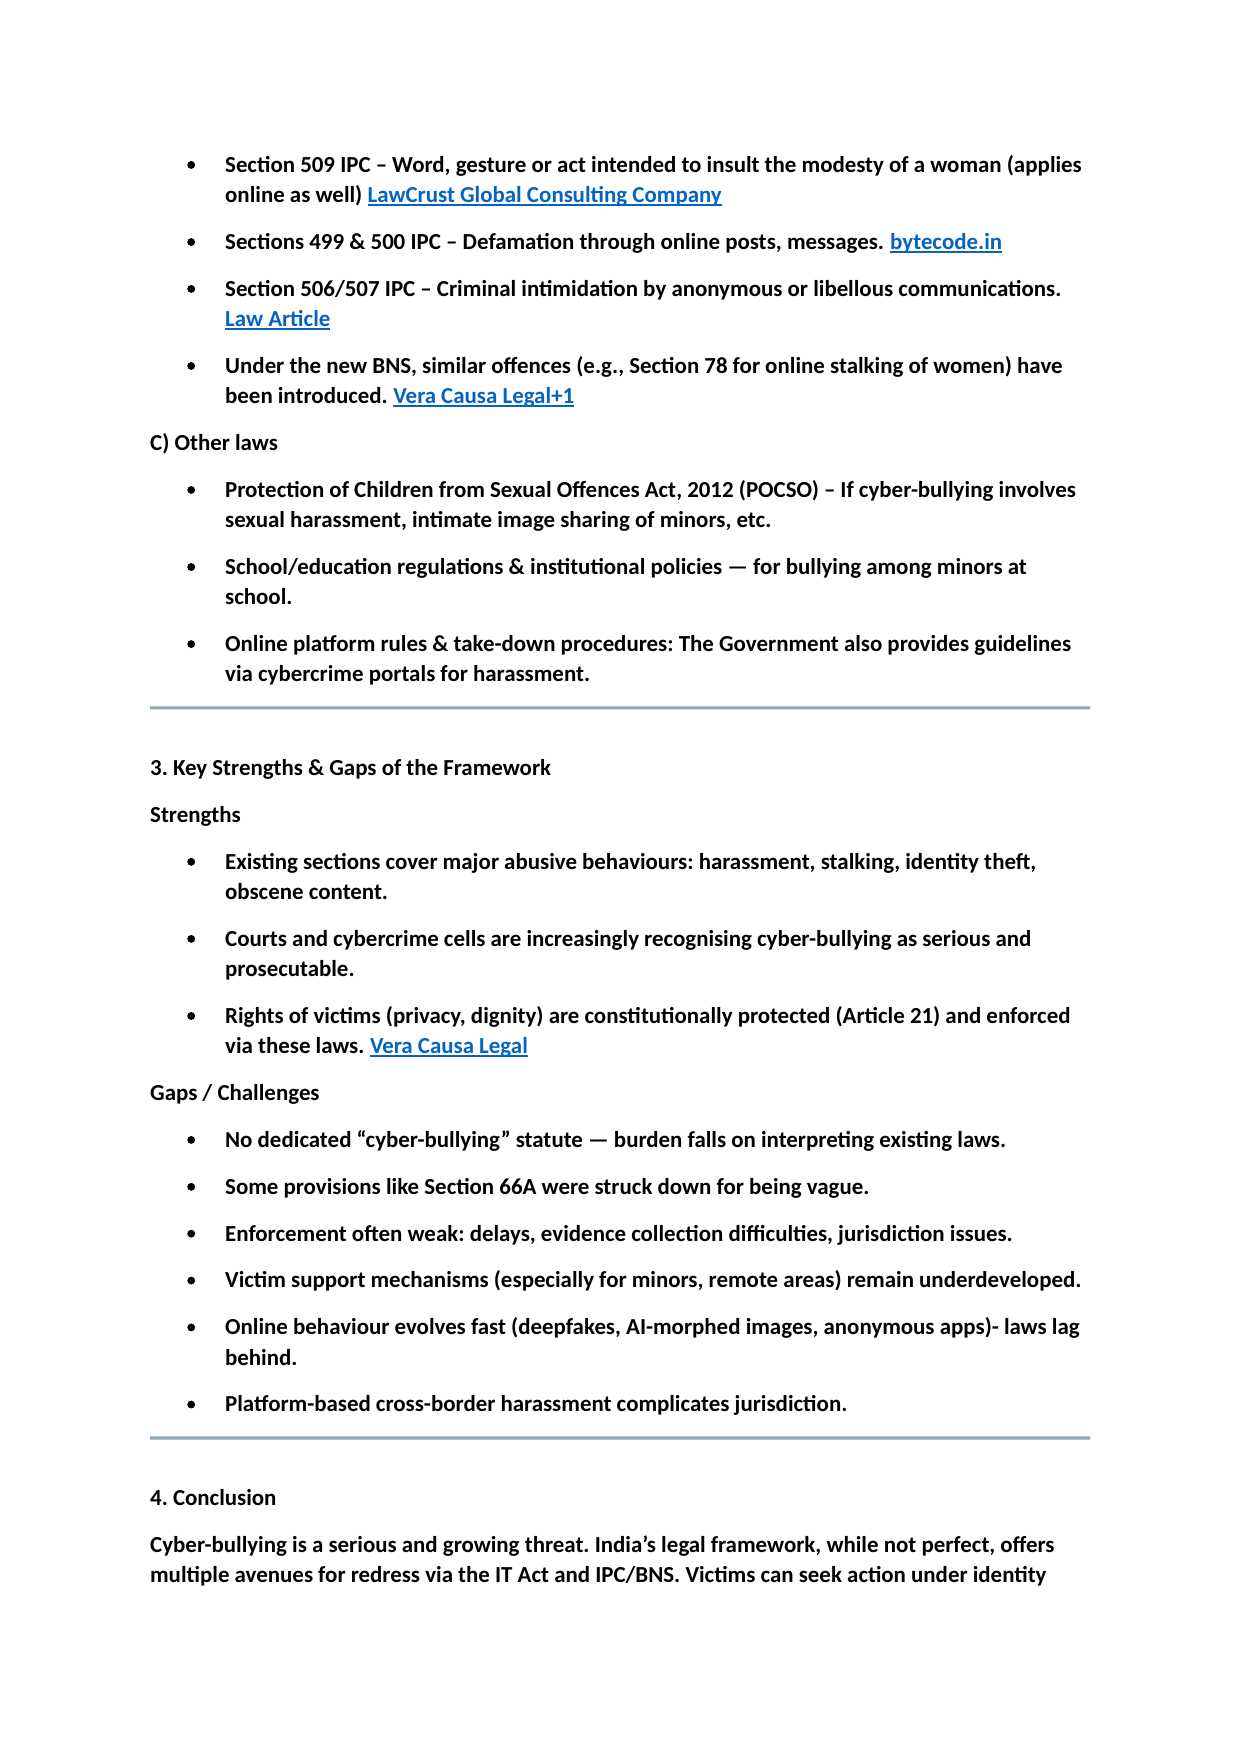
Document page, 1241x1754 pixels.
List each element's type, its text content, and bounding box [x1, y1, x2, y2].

list Courts and cybercrime cells are increasingly recognising cyber-bullying as serious and prosecutable. [187, 924, 1090, 982]
list Existing sections cover major abusive behaviours: harassment, stalking, identity theft, obscene content. [187, 847, 1090, 905]
text 3. Key Strengths & Gaps of the Framework [150, 753, 1090, 781]
list Enforcement often weak: delays, evidence collection difficulties, jurisdiction issues. [187, 1219, 1090, 1247]
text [150, 1530, 1090, 1588]
list Online platform rules & take-down procedures: The Government also provides guidelines via cybercrime portals for harassment. [187, 629, 1090, 687]
list Platform-based cross-border harassment complicates jurisdiction. [187, 1389, 1090, 1418]
list Section 506/507 IPC – Criminal intimidation by anonymous or libellous communications. Law Article [187, 274, 1090, 332]
list Section 509 IPC – Word, gesture or act intended to insult the modesty of a woman (applies online as well) LawCrust Global Consulting Company [187, 150, 1090, 208]
list Some provisions like Section 66A were struck down for being vague. [187, 1172, 1090, 1200]
text Strengths [150, 800, 1090, 828]
list Protection of Children from Sexual Offences Act, 2012 (POCSO) – If cyber-bullying involves sexual harassment, intimate image sharing of minors, etc. [187, 475, 1090, 533]
list School/education regulations & institutional policies — for bullying among minors at school. [187, 552, 1090, 610]
list Under the new BNS, similar offences (e.g., Section 78 for online stalking of women) have been introduced. Vera Causa Legal+1 [187, 351, 1090, 409]
list Victim support mechanisms (especially for minors, remote areas) remain underdeveloped. [187, 1266, 1090, 1294]
text 4. Conclusion [150, 1483, 1090, 1511]
text C) Other laws [150, 428, 1090, 456]
list Rights of victims (privacy, dignity) are constitutionally protected (Article 21) and enforced via these laws. Vera Causa Legal [187, 1001, 1090, 1059]
text Gaps / Challenges [150, 1078, 1090, 1106]
list Online behaviour evolves fast (deepfakes, AI-morphed images, anonymous apps)- laws lag behind. [187, 1312, 1090, 1371]
list No dedicated “cyber-bullying” statute — burden falls on interpreting existing laws. [187, 1125, 1090, 1153]
list Sections 499 & 500 IPC – Defamation through online posts, messages. bytecode.in [187, 227, 1090, 255]
